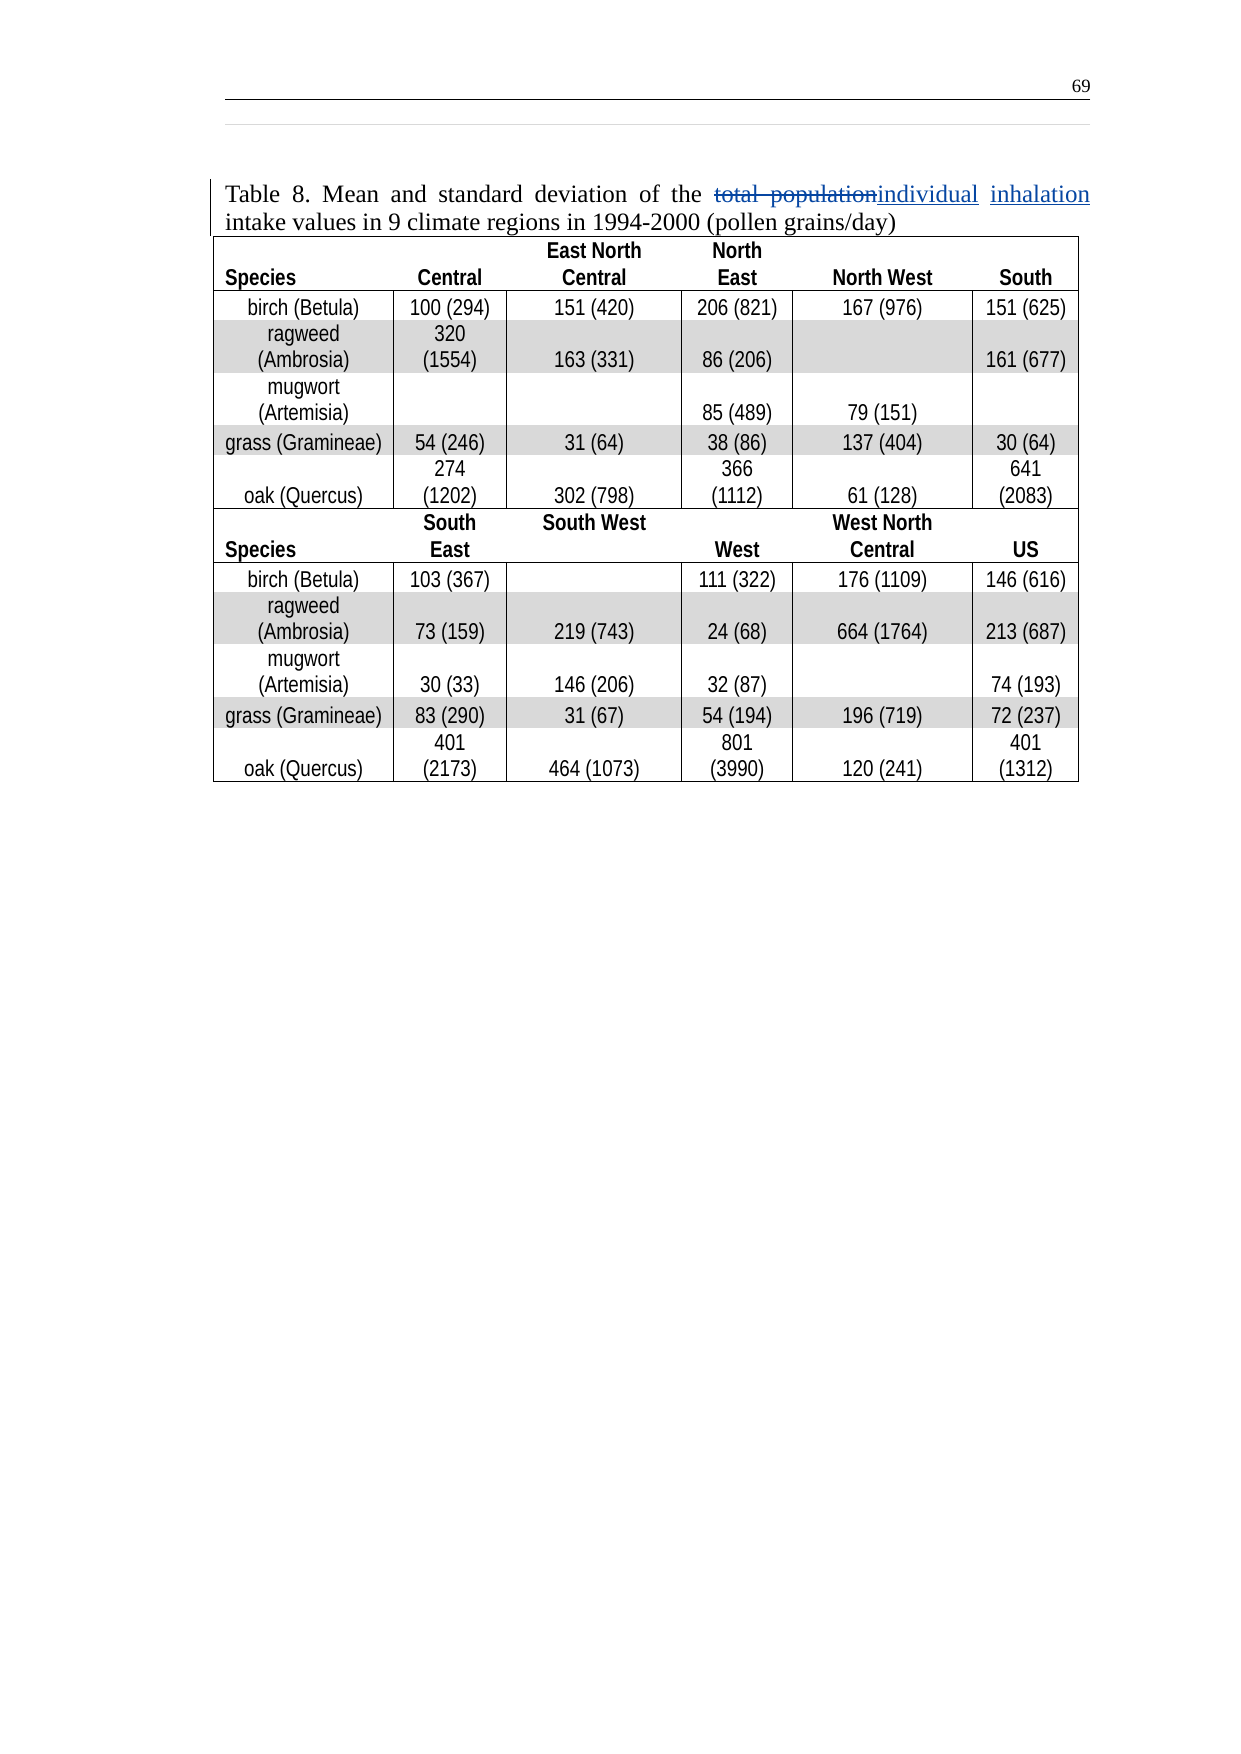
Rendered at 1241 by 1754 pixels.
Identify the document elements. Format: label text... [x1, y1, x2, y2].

table_cell 320 (1554) [394, 320, 506, 373]
table_cell Species [214, 509, 393, 562]
table_cell [973, 373, 1078, 425]
table_cell 176 (1109) [793, 563, 972, 592]
table_cell US [973, 509, 1078, 562]
text Table 8. Mean and standard deviation of the intake values in 9 climate regions in 1994-2000 (pollen grains/day) [225, 179, 1090, 236]
table_cell 120 (241) [793, 729, 972, 781]
table_cell grass (Gramineae) [214, 697, 393, 728]
table_cell 167 (976) [793, 291, 972, 320]
table_cell [507, 373, 681, 425]
table_cell West [682, 509, 792, 562]
table_cell 641 (2083) [973, 455, 1078, 508]
table_cell 86 (206) [682, 320, 792, 373]
table_cell birch (Betula) [214, 563, 393, 592]
table_header Central [393, 237, 506, 290]
table_cell 111 (322) [682, 563, 792, 592]
table_cell 464 (1073) [507, 729, 681, 781]
table_cell grass (Gramineae) [214, 425, 393, 455]
table_cell 30 (33) [394, 645, 506, 697]
table_cell 30 (64) [973, 425, 1078, 455]
table_cell mugwort (Artemisia) [214, 645, 393, 697]
table_cell 196 (719) [793, 697, 972, 728]
table_cell 72 (237) [973, 697, 1078, 728]
table_cell 161 (677) [973, 320, 1078, 373]
table_cell 401 (2173) [394, 729, 506, 781]
table_header North East [682, 237, 792, 290]
table_cell [793, 645, 972, 697]
table_cell 801 (3990) [682, 729, 792, 781]
table_cell 54 (194) [682, 697, 792, 728]
table_cell 366 (1112) [682, 455, 792, 508]
table_cell [507, 563, 681, 592]
table_cell 206 (821) [682, 291, 792, 320]
table_header North West [792, 237, 972, 290]
table_cell 274 (1202) [394, 455, 506, 508]
table_cell 24 (68) [682, 592, 792, 644]
table_cell ragweed (Ambrosia) [214, 320, 393, 373]
table_header East North Central [506, 237, 682, 290]
table_cell 54 (246) [394, 425, 506, 455]
table_cell 219 (743) [507, 592, 681, 644]
table_cell 213 (687) [973, 592, 1078, 644]
table_cell 32 (87) [682, 645, 792, 697]
table_cell 31 (67) [507, 697, 681, 728]
table_cell mugwort (Artemisia) [214, 373, 393, 425]
table_cell 73 (159) [394, 592, 506, 644]
table_cell oak (Quercus) [214, 729, 393, 781]
table_cell ragweed (Ambrosia) [214, 592, 393, 644]
table_cell 38 (86) [682, 425, 792, 455]
table_cell 79 (151) [793, 373, 972, 425]
table_header South [973, 237, 1078, 290]
table_header Species [214, 237, 393, 290]
table_cell [394, 373, 506, 425]
table_cell South East [393, 509, 506, 562]
table_cell West North Central [792, 509, 972, 562]
table_cell 61 (128) [793, 455, 972, 508]
table_cell 302 (798) [507, 455, 681, 508]
table_cell 85 (489) [682, 373, 792, 425]
table_cell 151 (625) [973, 291, 1078, 320]
table_cell [793, 320, 972, 373]
table_cell 146 (616) [973, 563, 1078, 592]
table_cell birch (Betula) [214, 291, 393, 320]
table_cell oak (Quercus) [214, 455, 393, 508]
table_cell 83 (290) [394, 697, 506, 728]
table_cell 146 (206) [507, 645, 681, 697]
table_cell 137 (404) [793, 425, 972, 455]
table_cell 103 (367) [394, 563, 506, 592]
table_cell 401 (1312) [973, 729, 1078, 781]
table_cell 100 (294) [394, 291, 506, 320]
table_cell 163 (331) [507, 320, 681, 373]
table_cell South West [506, 509, 682, 562]
table_cell 74 (193) [973, 645, 1078, 697]
table_cell 31 (64) [507, 425, 681, 455]
table_cell 151 (420) [507, 291, 681, 320]
table_cell 664 (1764) [793, 592, 972, 644]
